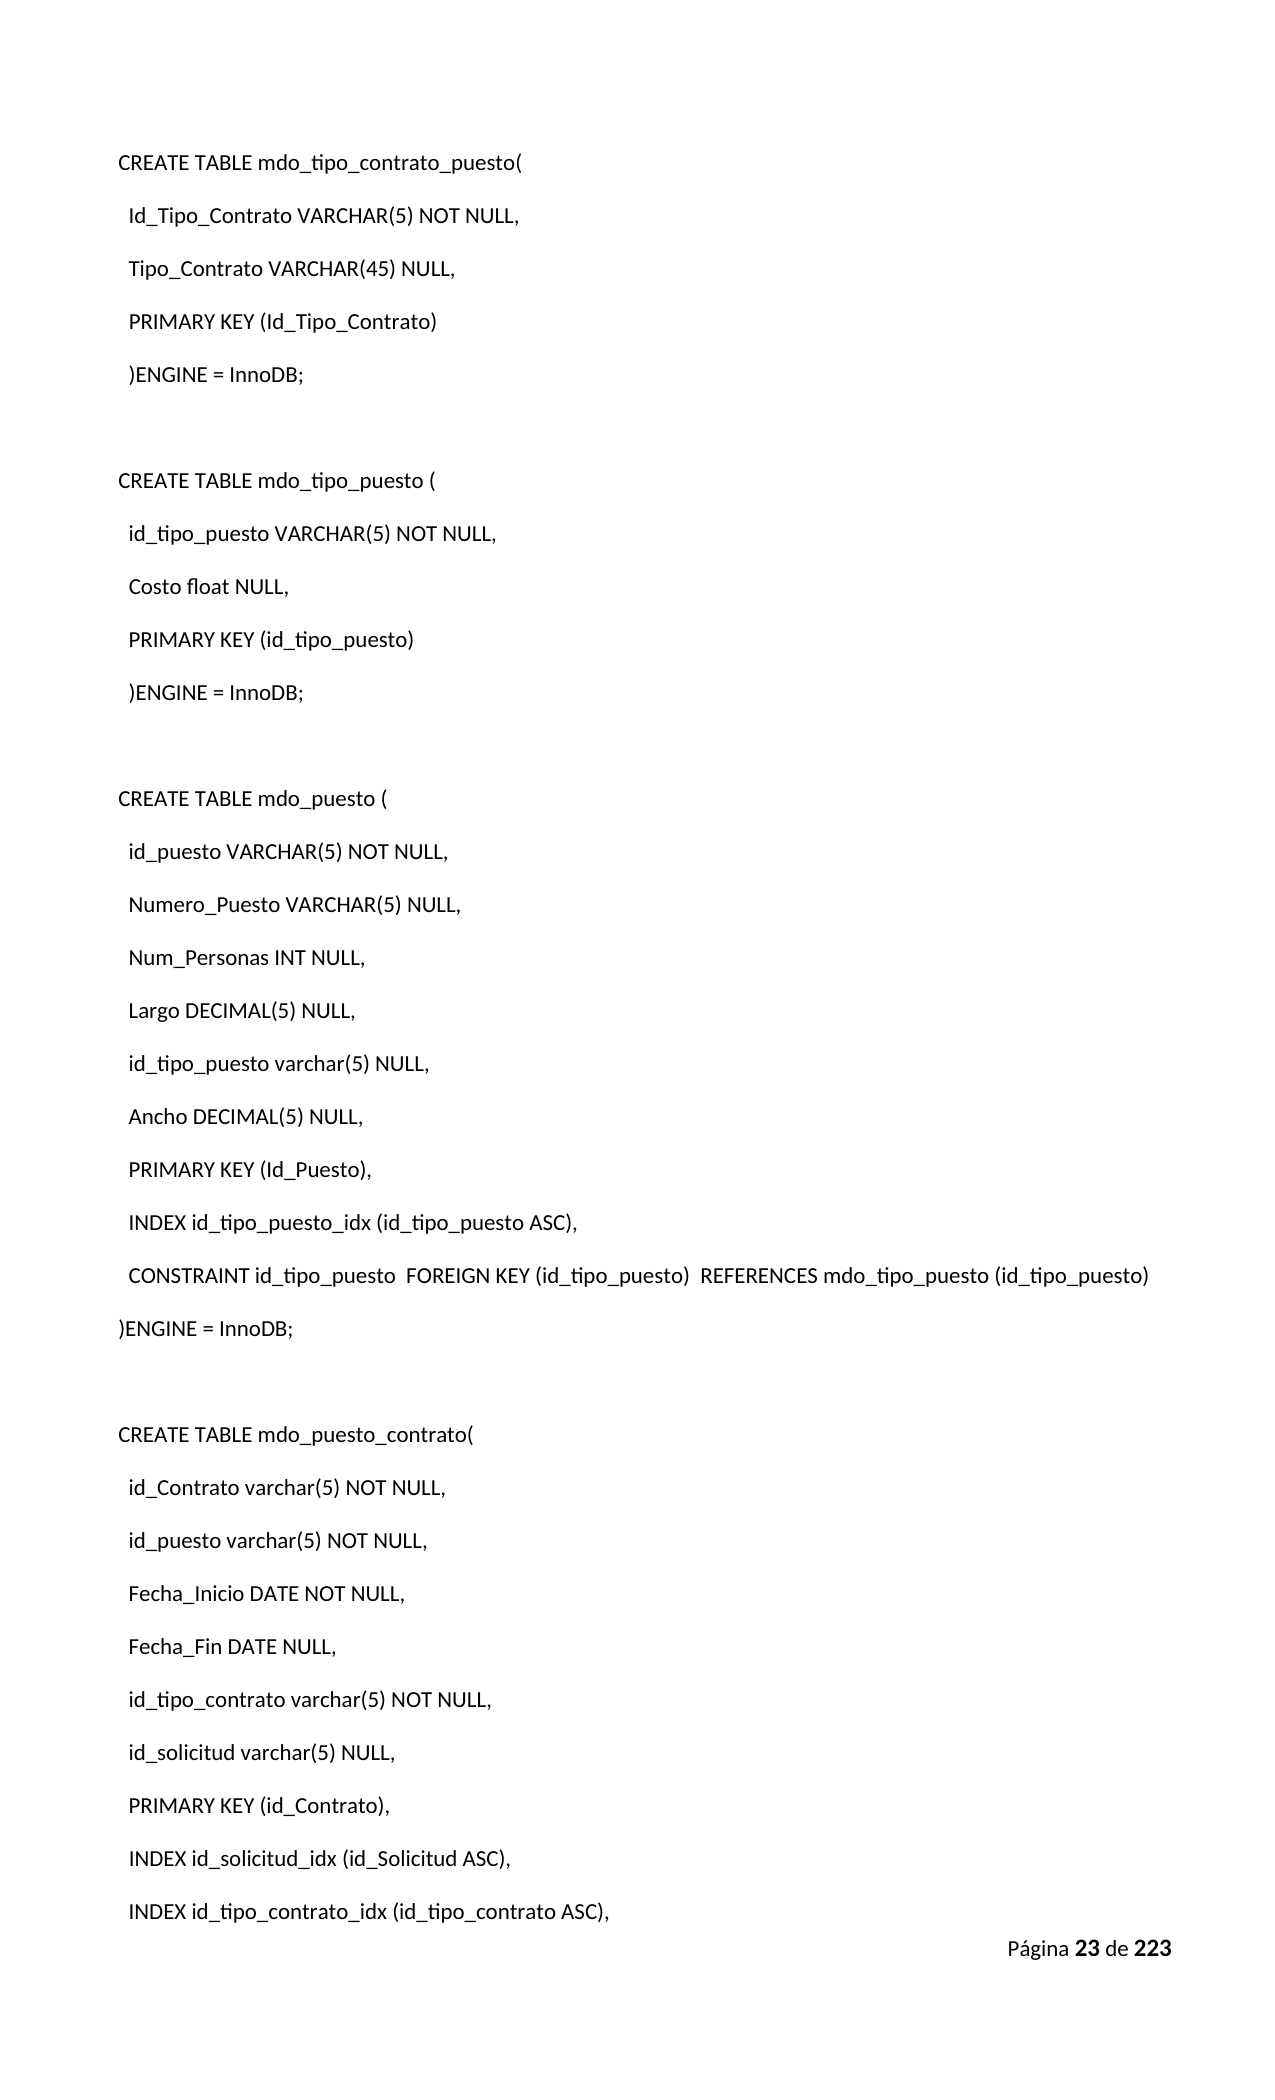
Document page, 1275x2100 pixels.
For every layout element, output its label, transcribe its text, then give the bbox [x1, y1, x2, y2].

text INDEX id_solicitud_idx (id_Solicitud ASC), [118, 1844, 1172, 1872]
text id_Contrato varchar(5) NOT NULL, [118, 1473, 1172, 1501]
text Id_Tipo_Contrato VARCHAR(5) NOT NULL, [118, 201, 1172, 229]
text )ENGINE = InnoDB; [118, 678, 1172, 706]
text id_tipo_puesto VARCHAR(5) NOT NULL, [118, 519, 1172, 547]
text )ENGINE = InnoDB; [118, 1314, 1172, 1342]
text )ENGINE = InnoDB; [118, 360, 1172, 388]
text PRIMARY KEY (Id_Puesto), [118, 1155, 1172, 1183]
text Num_Personas INT NULL, [118, 943, 1172, 971]
text INDEX id_tipo_puesto_idx (id_tipo_puesto ASC), [118, 1208, 1172, 1236]
text id_tipo_puesto varchar(5) NULL, [118, 1049, 1172, 1077]
text Ancho DECIMAL(5) NULL, [118, 1102, 1172, 1130]
text CREATE TABLE mdo_tipo_contrato_puesto( [118, 148, 1172, 176]
text PRIMARY KEY (Id_Tipo_Contrato) [118, 307, 1172, 335]
text PRIMARY KEY (id_Contrato), [118, 1791, 1172, 1819]
text id_puesto VARCHAR(5) NOT NULL, [118, 837, 1172, 865]
text CREATE TABLE mdo_puesto ( [118, 784, 1172, 812]
text id_solicitud varchar(5) NULL, [118, 1738, 1172, 1766]
text INDEX id_tipo_contrato_idx (id_tipo_contrato ASC), [118, 1897, 1172, 1925]
text CREATE TABLE mdo_puesto_contrato( [118, 1420, 1172, 1448]
text Largo DECIMAL(5) NULL, [118, 996, 1172, 1024]
text CREATE TABLE mdo_tipo_puesto ( [118, 466, 1172, 494]
text PRIMARY KEY (id_tipo_puesto) [118, 625, 1172, 653]
text Costo float NULL, [118, 572, 1172, 600]
text Numero_Puesto VARCHAR(5) NULL, [118, 890, 1172, 918]
text Tipo_Contrato VARCHAR(45) NULL, [118, 254, 1172, 282]
text Fecha_Fin DATE NULL, [118, 1632, 1172, 1660]
text CONSTRAINT id_tipo_puesto FOREIGN KEY (id_tipo_puesto) REFERENCES mdo_tipo_puesto (id_tipo_puesto) [118, 1261, 1172, 1289]
text id_tipo_contrato varchar(5) NOT NULL, [118, 1685, 1172, 1713]
text Fecha_Inicio DATE NOT NULL, [118, 1579, 1172, 1607]
text id_puesto varchar(5) NOT NULL, [118, 1526, 1172, 1554]
